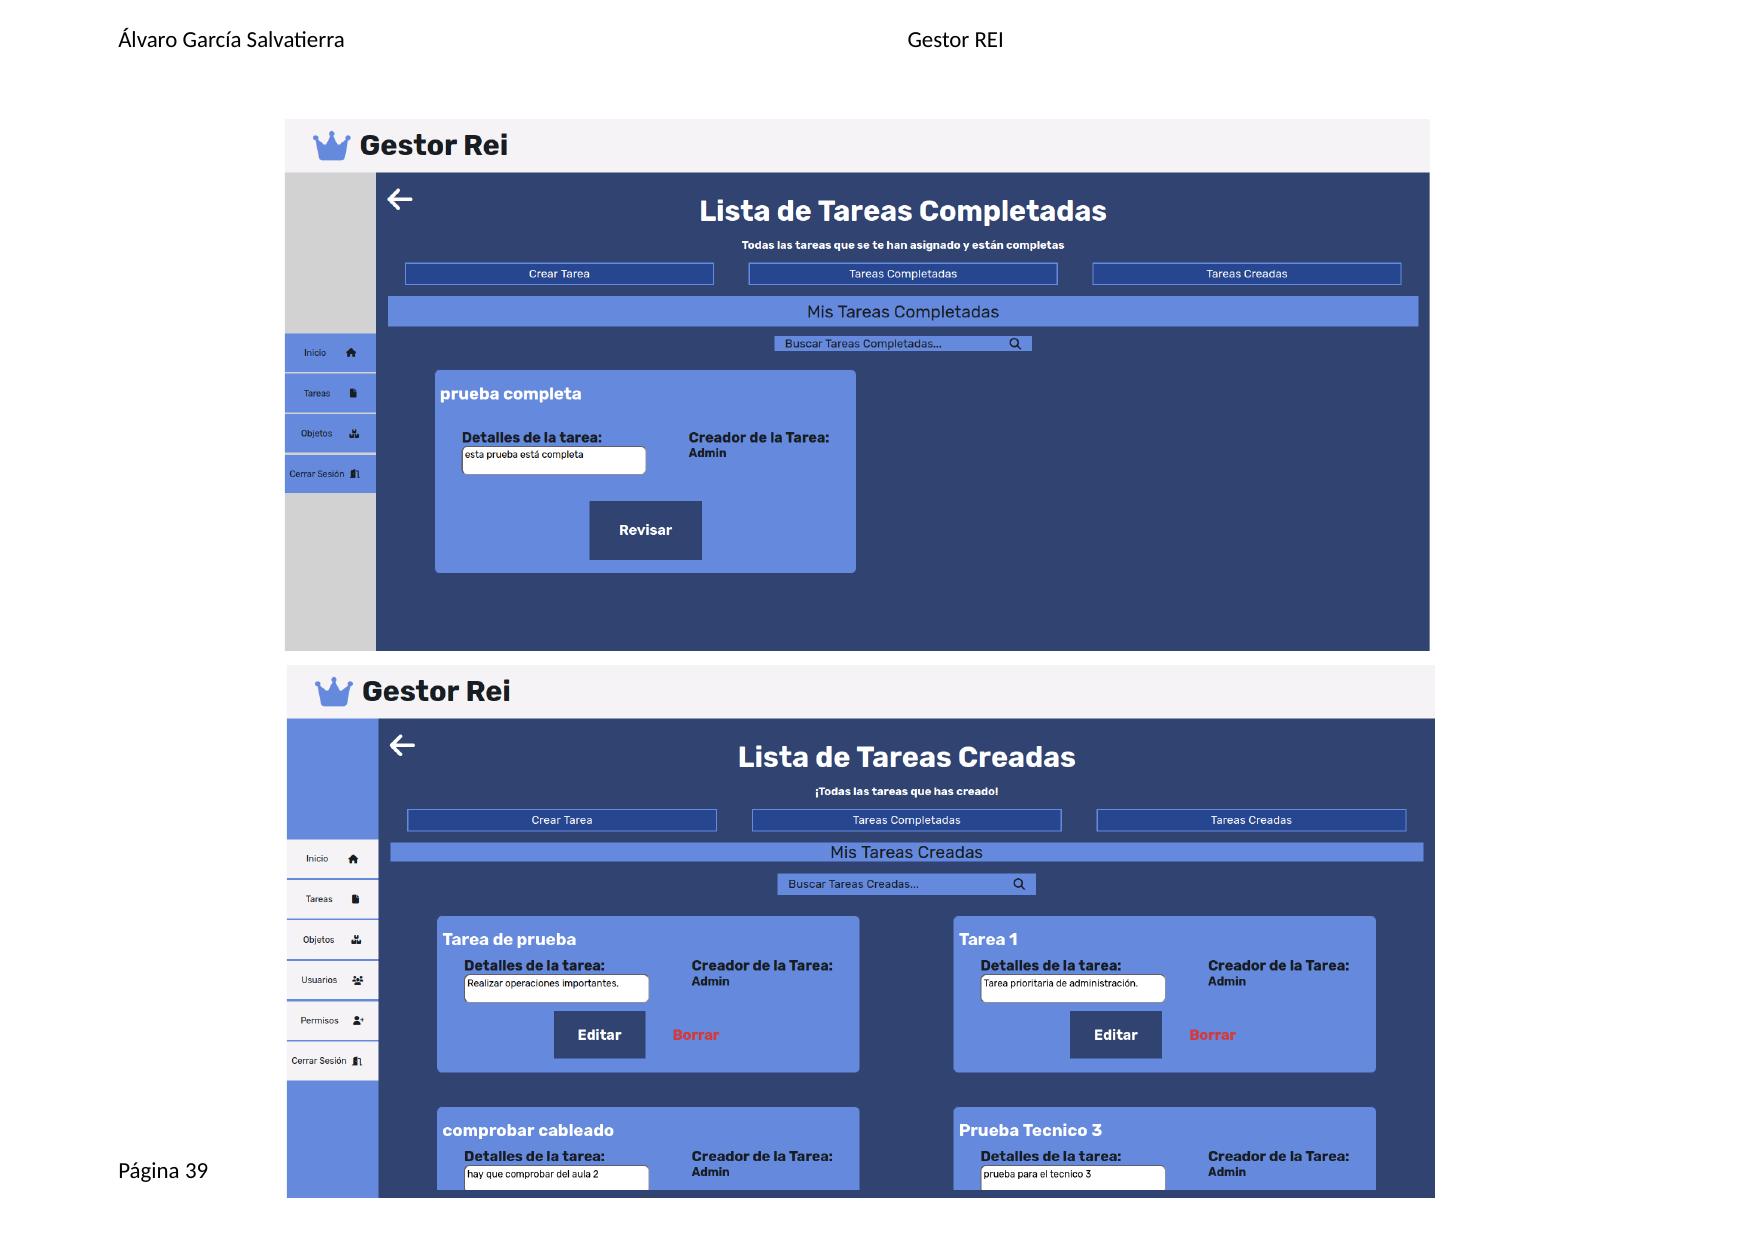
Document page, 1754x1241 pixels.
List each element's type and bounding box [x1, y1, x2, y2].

picture [284, 119, 1430, 651]
picture [286, 665, 1435, 1198]
